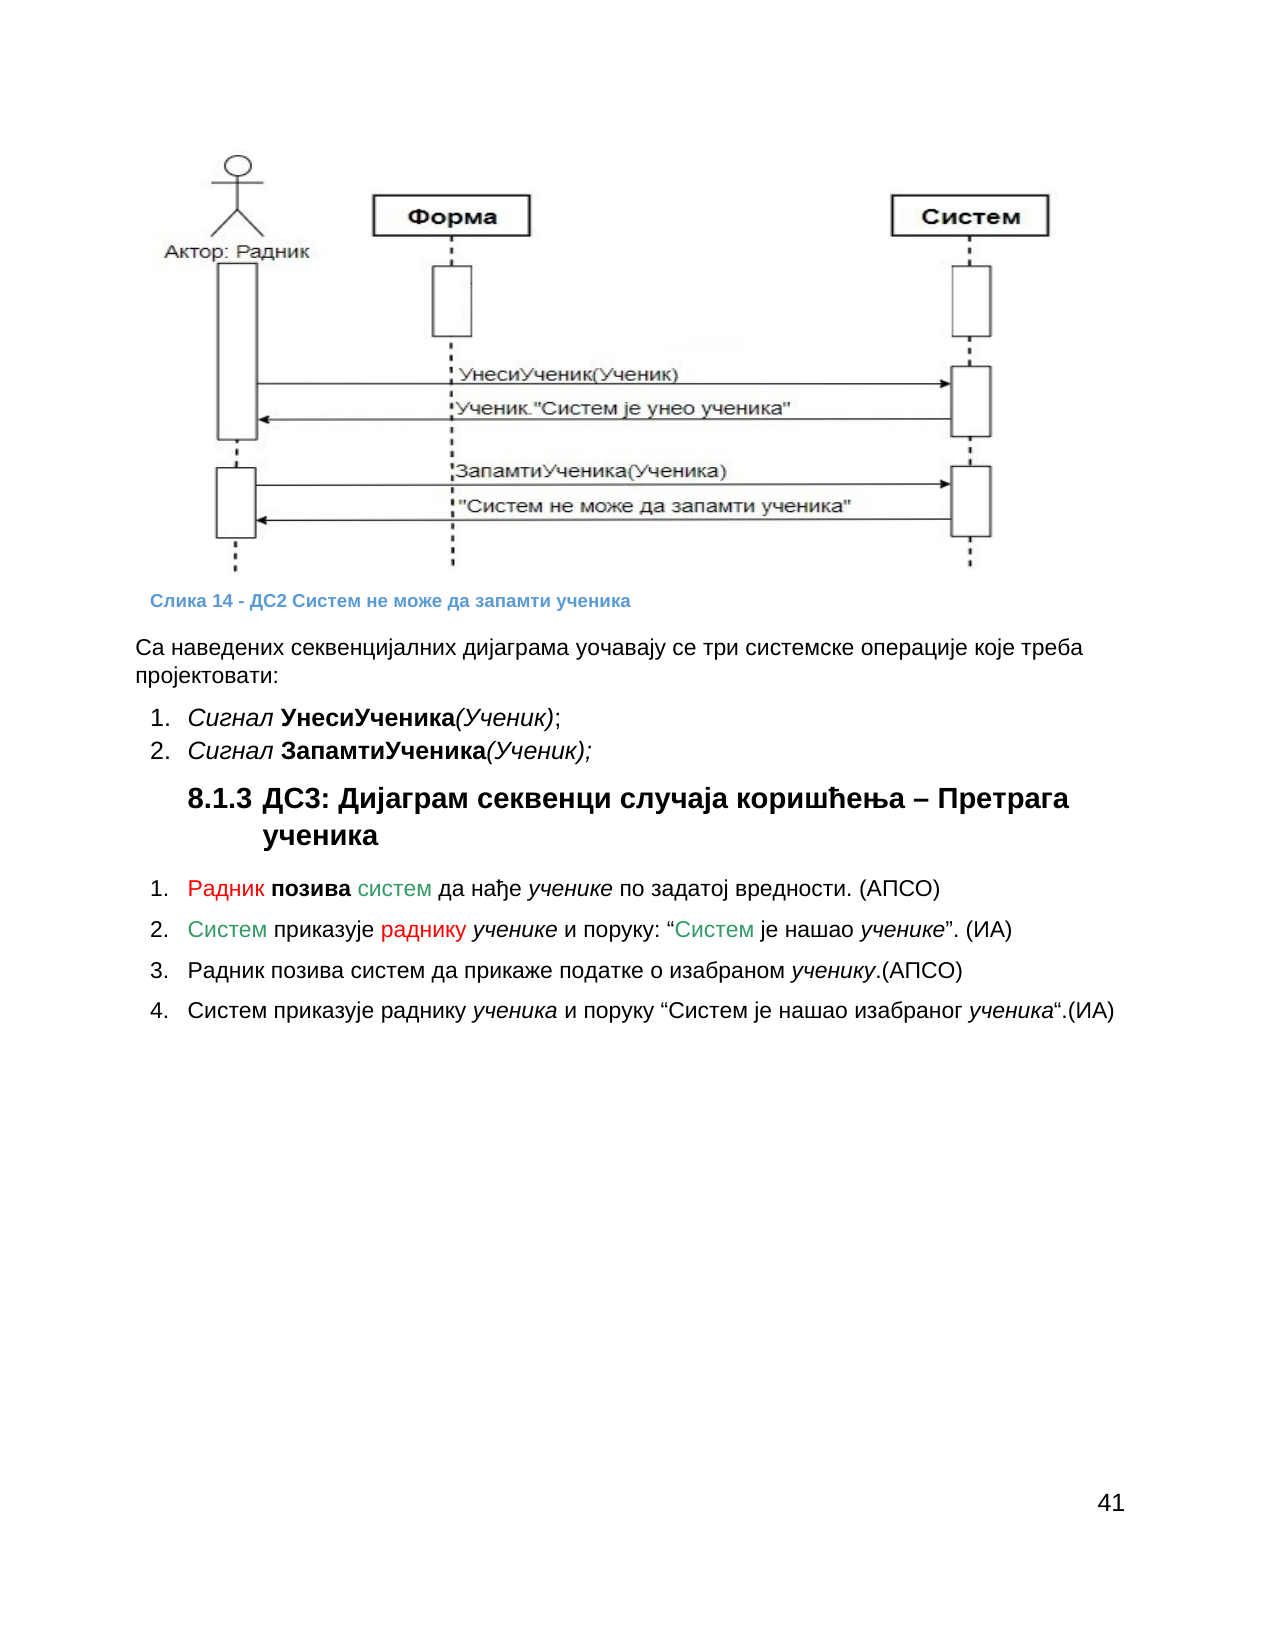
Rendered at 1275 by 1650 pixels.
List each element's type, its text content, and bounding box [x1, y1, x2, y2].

list Радник позива систем да прикаже податке о изабраном ученику.(АПСО) [150, 957, 1125, 983]
subtitle ДС3: Дијаграм секвенци случаја коришћења – Претрага ученика [187, 782, 1125, 851]
list Сигнал УнесиУченика(Ученик); [150, 703, 1125, 732]
list Систем приказује раднику ученике и поруку: “Систем је нашао ученике”. (ИА) [150, 916, 1125, 942]
text Са наведених секвенцијалних дијаграма уочавају се три системске операције које треба пројектовати: [135, 634, 1125, 688]
list Сигнал ЗапамтиУченика(Ученик); [150, 736, 1125, 765]
text Слика 14 - ДС2 Систем не може да запамти ученика [150, 589, 1125, 611]
picture [150, 150, 1059, 575]
list Систем приказује раднику ученика и поруку “Систем је нашао изабраног ученика“.(ИА) [150, 997, 1125, 1024]
list Радник позива систем да нађе ученике по задатој вредности. (АПСО) [150, 875, 1125, 901]
